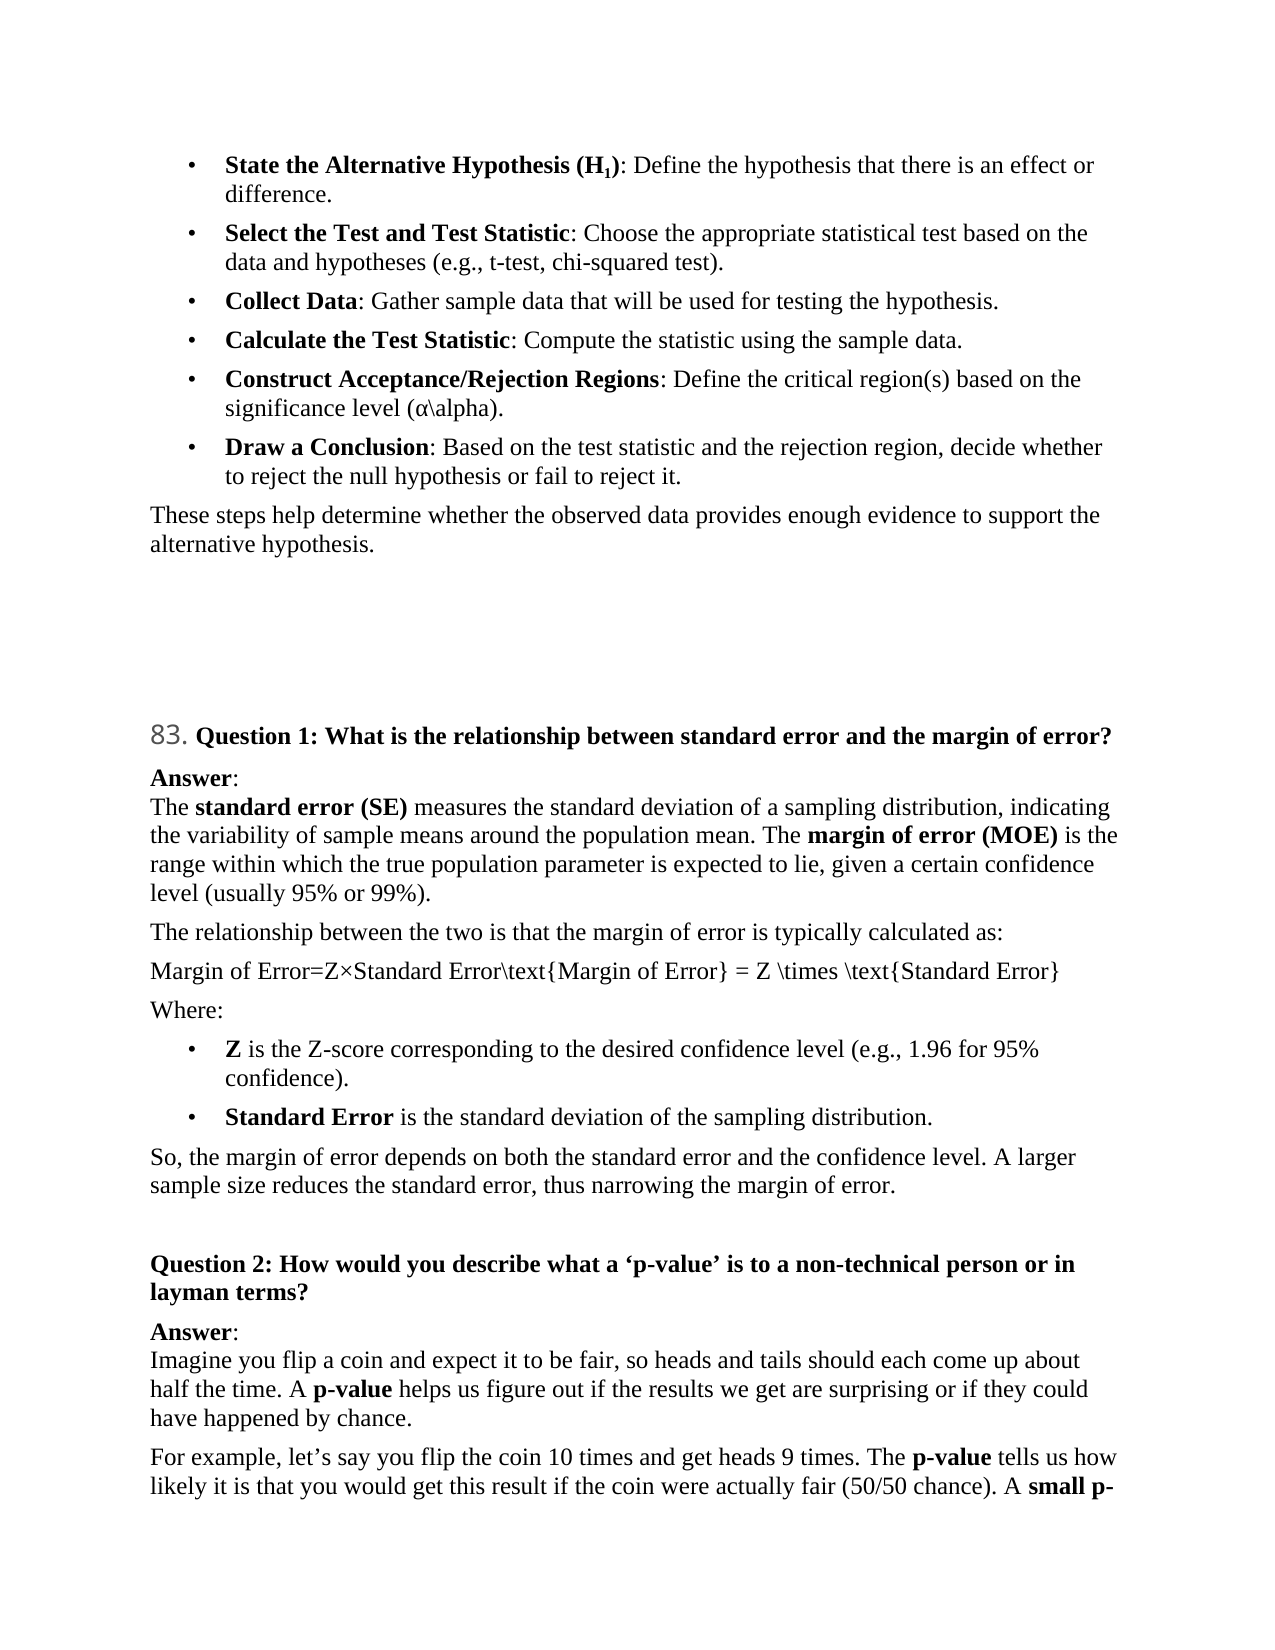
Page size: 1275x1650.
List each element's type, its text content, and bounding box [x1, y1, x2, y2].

list Standard Error is the standard deviation of the sampling distribution. [187, 1102, 1125, 1131]
text 83. Question 1: What is the relationship between standard error and the margin of error? [195, 716, 1125, 752]
text These steps help determine whether the observed data provides enough evidence to support the alternative hypothesis. [150, 500, 1125, 557]
list Draw a Conclusion: Based on the test statistic and the rejection region, decide whether to reject the null hypothesis or fail to reject it. [187, 432, 1125, 489]
text Where: [150, 995, 1125, 1024]
text Answer: The standard error (SE) measures the standard deviation of a sampling distribution, indicating the variability of sample means around the population mean. The margin of error (MOE) is the range within which the true population parameter is expected to lie, given a certain confidence level (usually 95% or 99%). [150, 763, 1125, 907]
list State the Alternative Hypothesis (H₁): Define the hypothesis that there is an effect or difference. [187, 150, 1125, 207]
text Answer: Imagine you flip a coin and expect it to be fair, so heads and tails should each come up about half the time. A p-value helps us figure out if the results we get are surprising or if they could have happened by chance. [150, 1317, 1125, 1432]
text Margin of Error=Z×Standard Error\text{Margin of Error} = Z \times \text{Standard Error} [150, 956, 1125, 985]
text So, the margin of error depends on both the standard error and the confidence level. A larger sample size reduces the standard error, thus narrowing the margin of error. [150, 1142, 1125, 1199]
list Z is the Z-score corresponding to the desired confidence level (e.g., 1.96 for 95% confidence). [187, 1034, 1125, 1092]
list Calculate the Test Statistic: Compute the statistic using the sample data. [187, 325, 1125, 354]
list Collect Data: Gather sample data that will be used for testing the hypothesis. [187, 286, 1125, 314]
list Select the Test and Test Statistic: Choose the appropriate statistical test based on the data and hypotheses (e.g., t-test, chi-squared test). [187, 218, 1125, 275]
text Question 2: How would you describe what a ‘p-value’ is to a non-technical person or in layman terms? [150, 1249, 1125, 1306]
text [150, 1442, 1125, 1499]
text The relationship between the two is that the margin of error is typically calculated as: [150, 917, 1125, 946]
list Construct Acceptance/Rejection Regions: Define the critical region(s) based on the significance level (α\alpha). [187, 364, 1125, 422]
